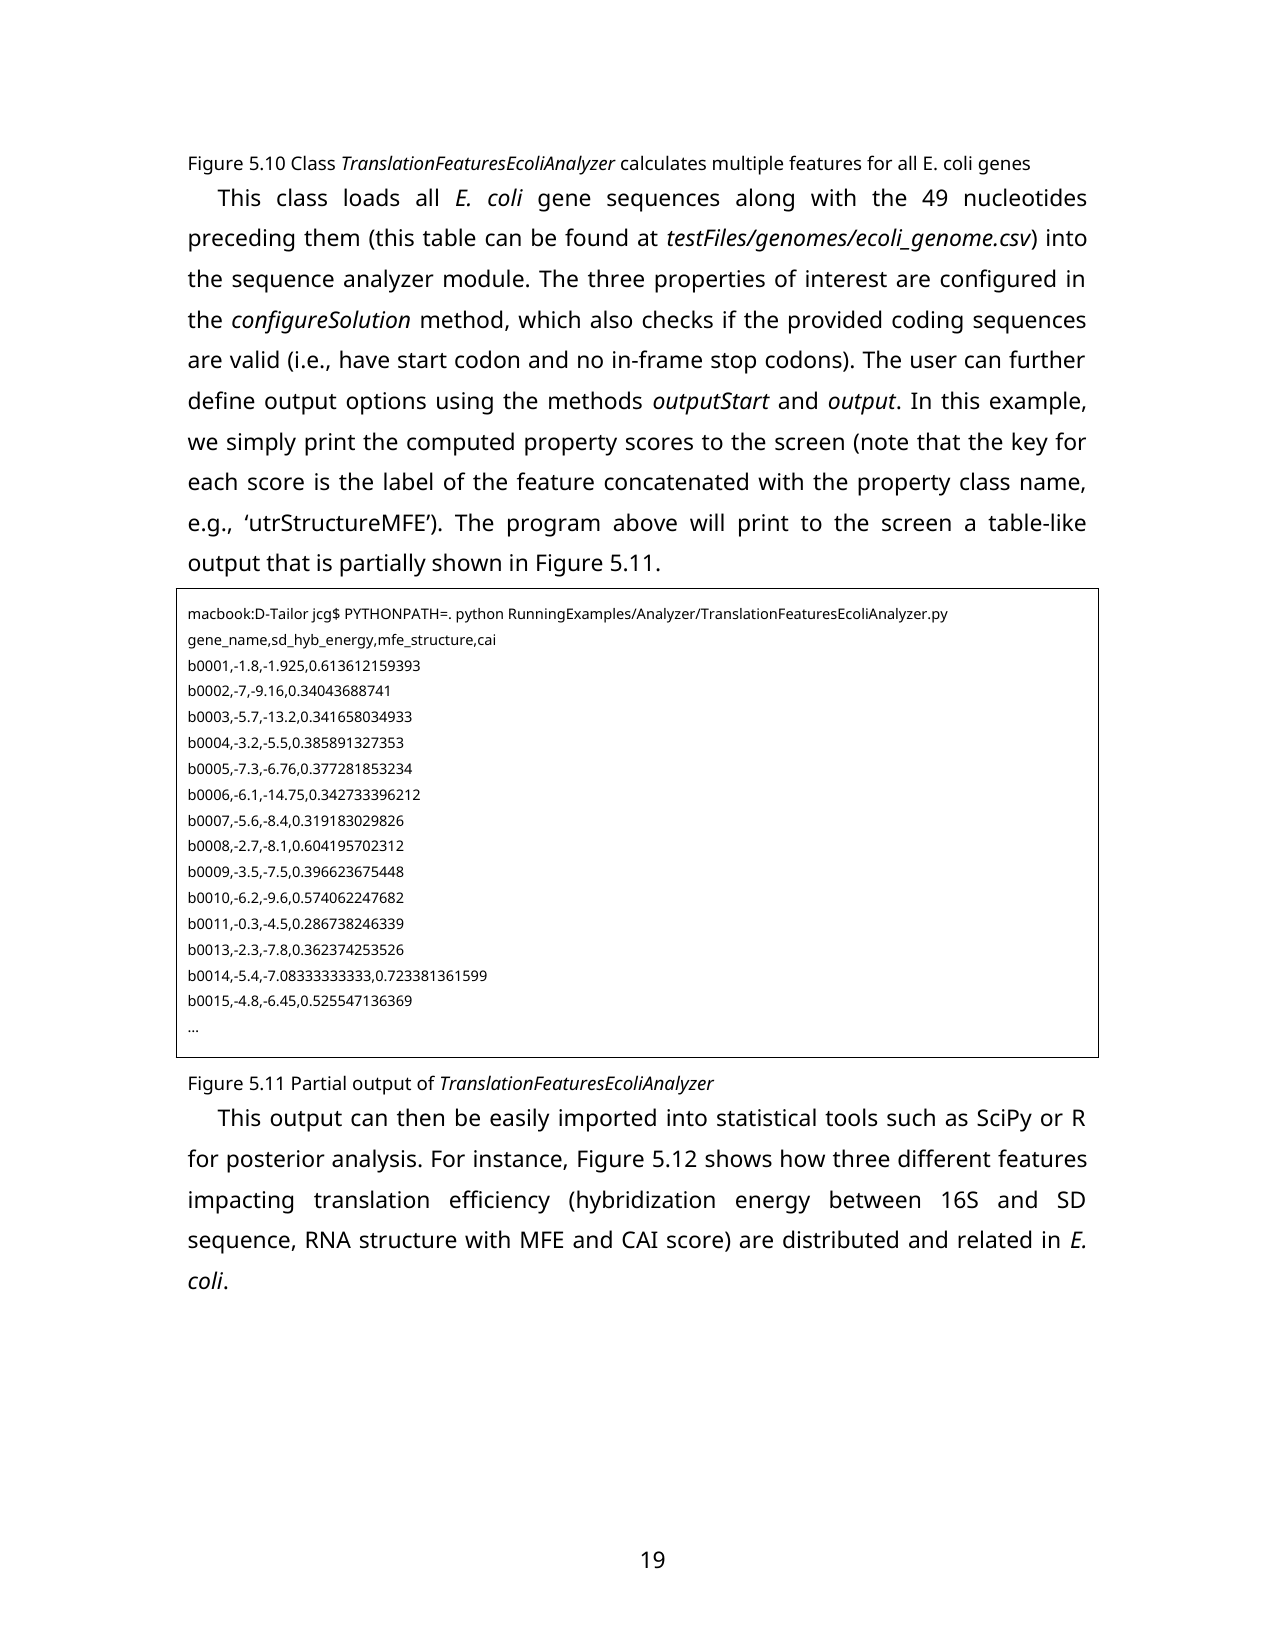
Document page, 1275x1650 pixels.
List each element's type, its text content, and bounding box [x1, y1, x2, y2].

table_header macbook:D-Tailor jcg$ PYTHONPATH=. python RunningExamples/Analyzer/TranslationFeaturesEcoliAnalyzer.py gene_name,sd_hyb_energy,mfe_structure,cai b0001,-1.8,-1.925,0.613612159393 b0002,-7,-9.16,0.34043688741 b0003,-5.7,-13.2,0.341658034933 b0004,-3.2,-5.5,0.385891327353 b0005,-7.3,-6.76,0.377281853234 b0006,-6.1,-14.75,0.342733396212 b0007,-5.6,-8.4,0.319183029826 b0008,-2.7,-8.1,0.604195702312 b0009,-3.5,-7.5,0.396623675448 b0010,-6.2,-9.6,0.574062247682 b0011,-0.3,-4.5,0.286738246339 b0013,-2.3,-7.8,0.362374253526 b0014,-5.4,-7.08333333333,0.723381361599 b0015,-4.8,-6.45,0.525547136369 … [177, 589, 1098, 1057]
